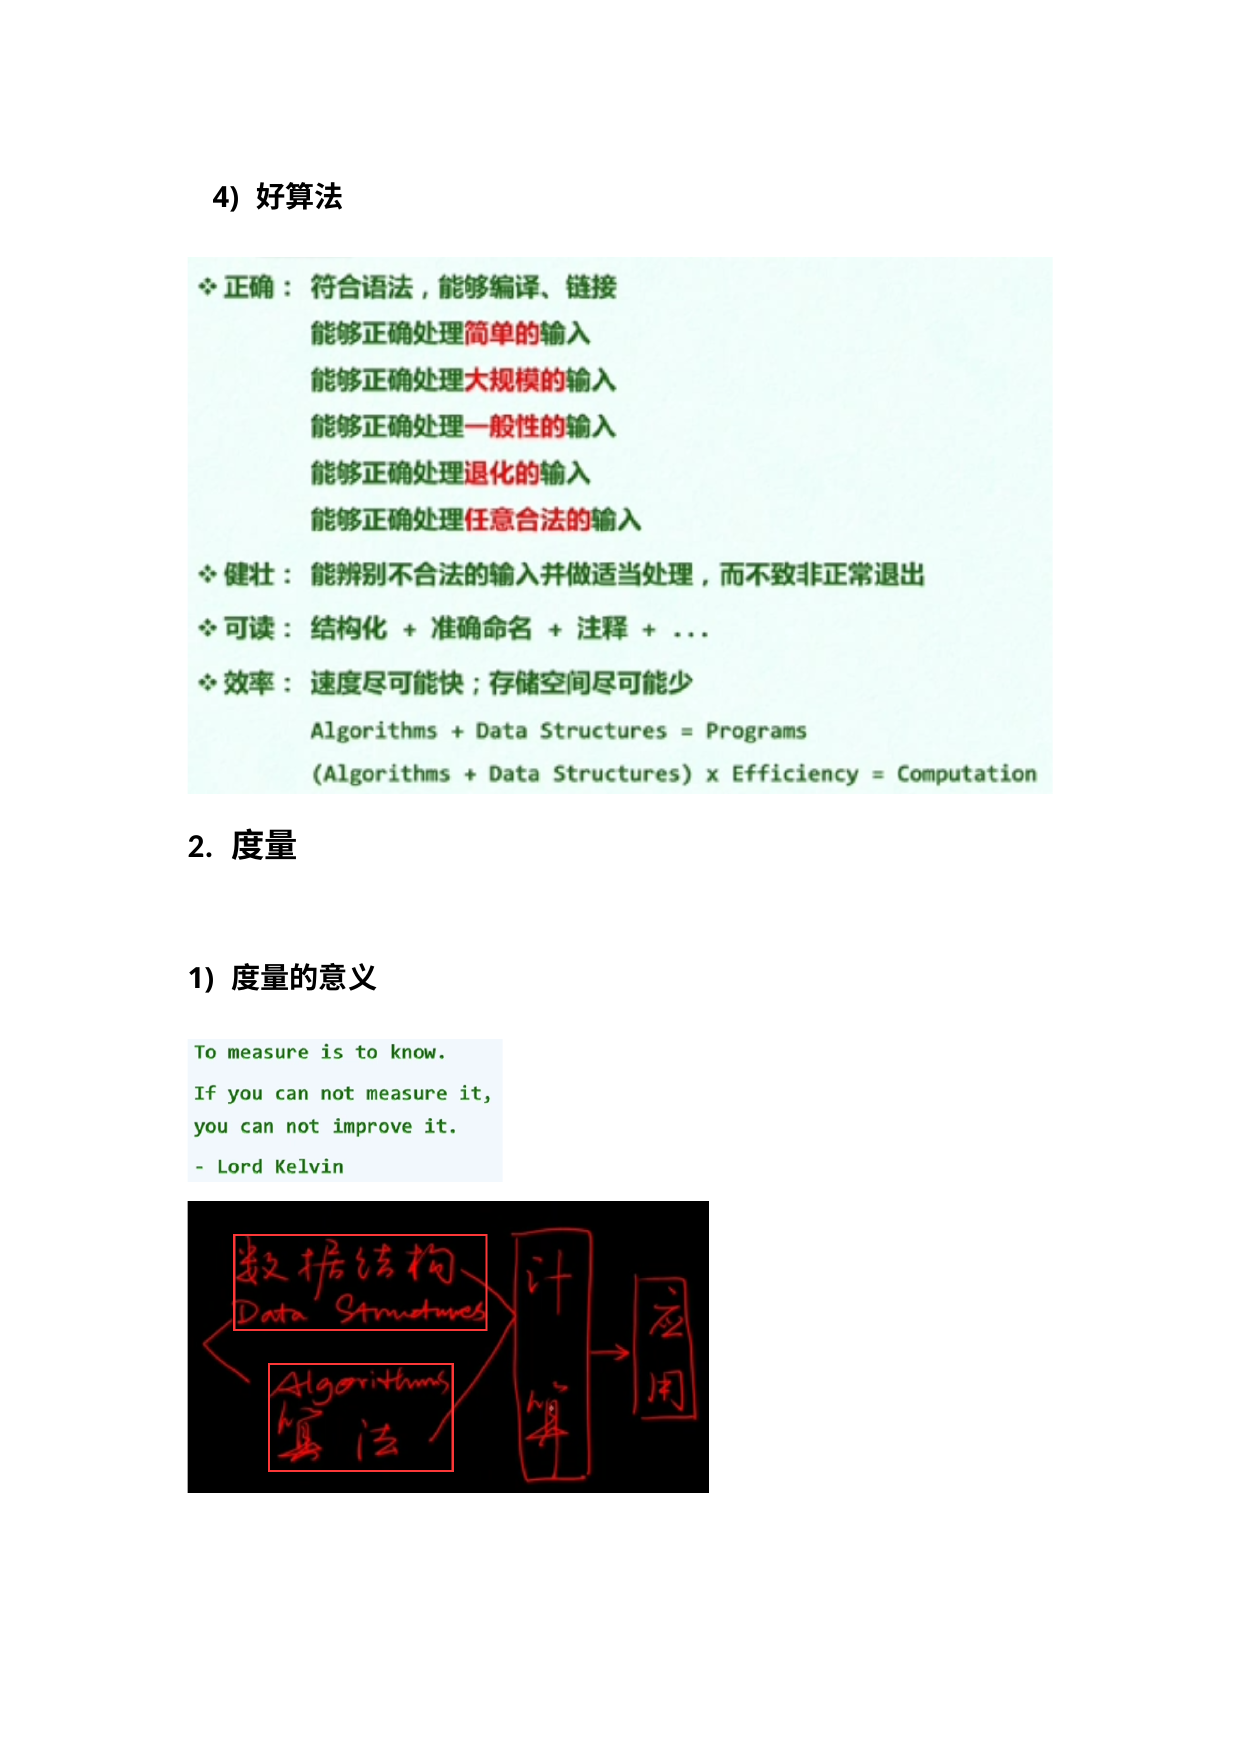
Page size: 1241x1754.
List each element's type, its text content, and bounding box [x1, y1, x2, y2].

subtitle 好算法 [212, 162, 1028, 227]
subtitle 度量 [187, 810, 1053, 875]
subtitle 度量的意义 [187, 943, 1028, 1008]
picture [187, 1201, 709, 1493]
picture [187, 1039, 503, 1182]
picture [187, 257, 1053, 794]
